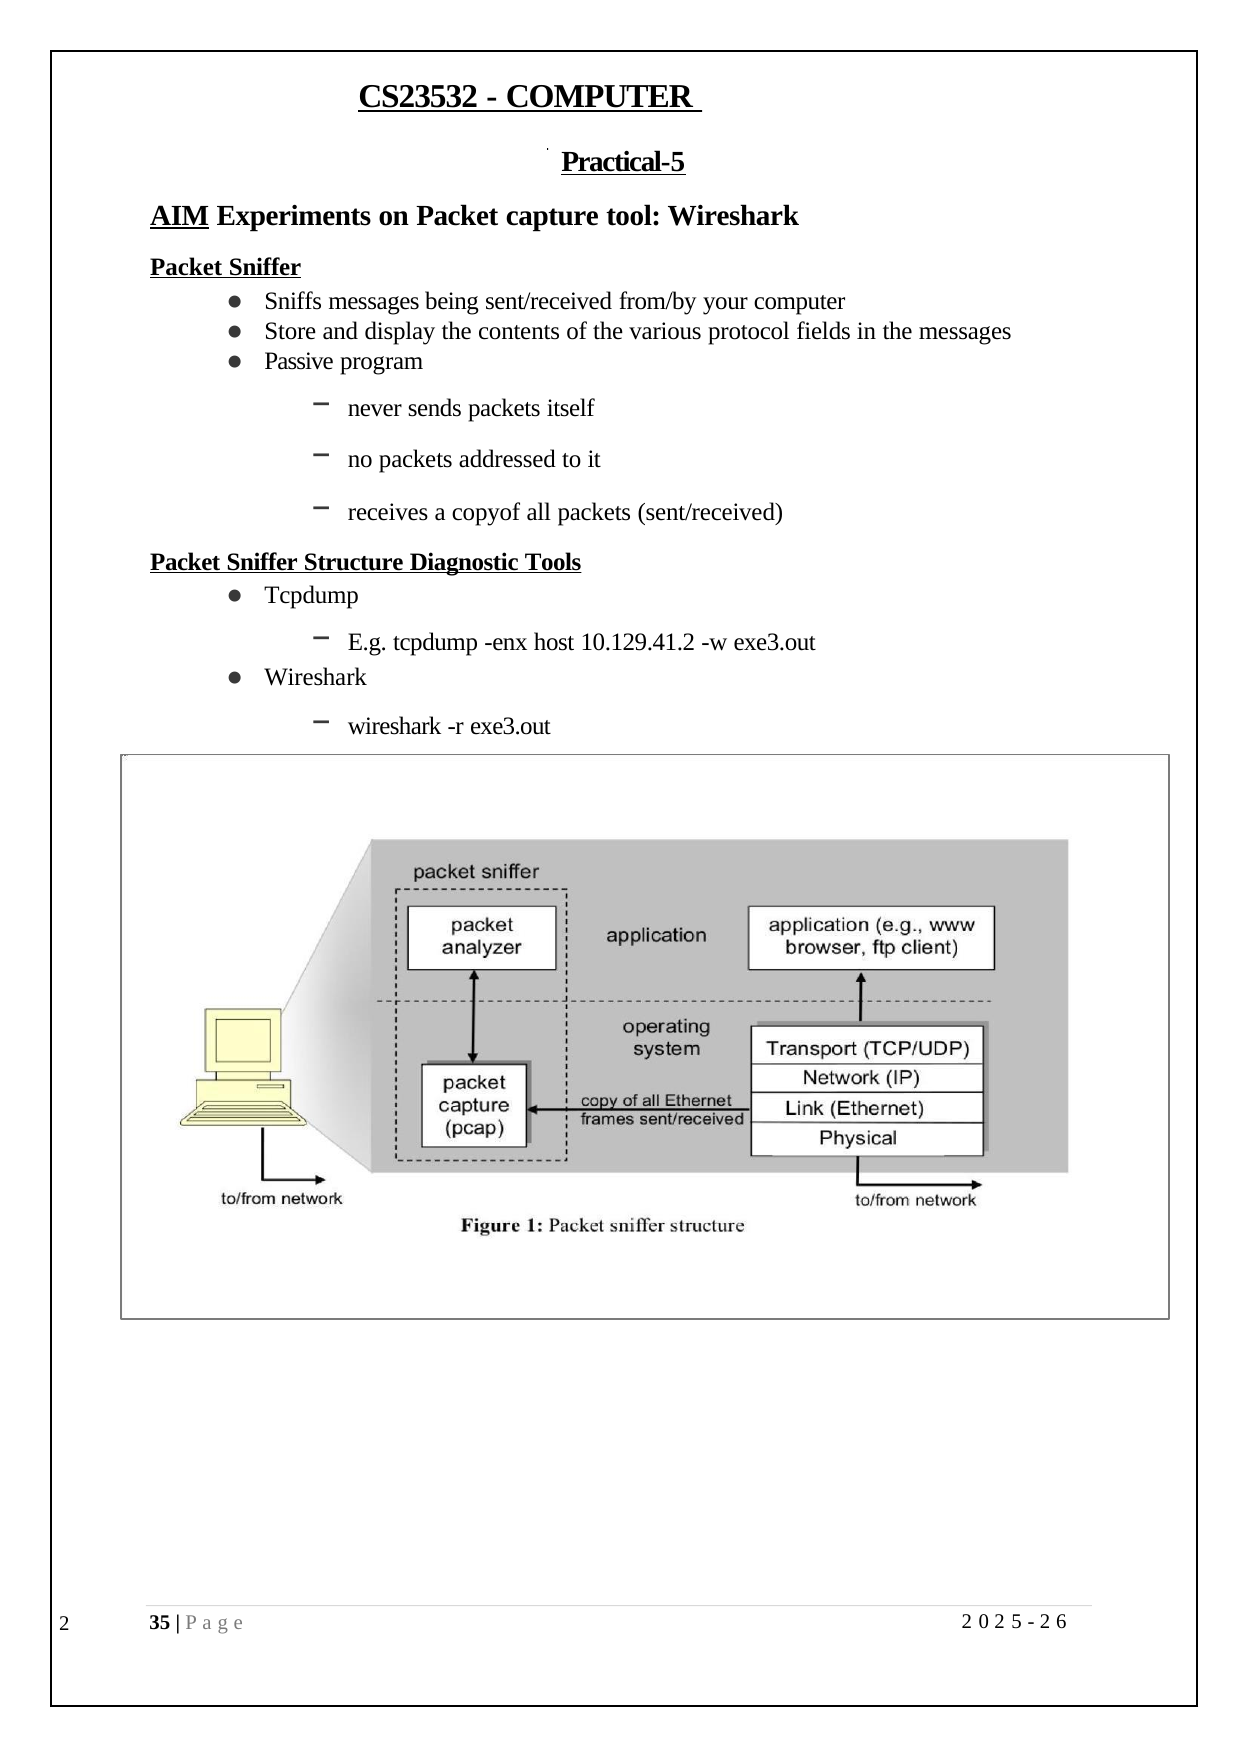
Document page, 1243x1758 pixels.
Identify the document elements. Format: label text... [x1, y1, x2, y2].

list no packets addressed to it [310, 427, 1196, 478]
list Store and display the contents of the various protocol fields in the messages [227, 315, 1196, 346]
list E.g. tcpdump -enx host 10.129.41.2 -w exe3.out [310, 609, 1196, 661]
list Tcpdump [227, 578, 1196, 609]
text Packet Sniffer [150, 252, 1196, 281]
list receives a copyof all packets (sent/received) [310, 478, 1196, 531]
text AIM Experiments on Packet capture tool: Wireshark [150, 198, 1196, 232]
list never sends packets itself [310, 376, 1196, 427]
text Packet Sniffer Structure Diagnostic Tools [150, 547, 1196, 576]
list Wireshark [227, 661, 1196, 692]
picture [122, 755, 1168, 1318]
subtitle Practical-5 [118, 144, 1129, 178]
list Passive program [227, 346, 1196, 376]
list Sniffs messages being sent/received from/by your computer [227, 284, 1196, 315]
list wireshark -r exe3.out [310, 692, 1196, 746]
